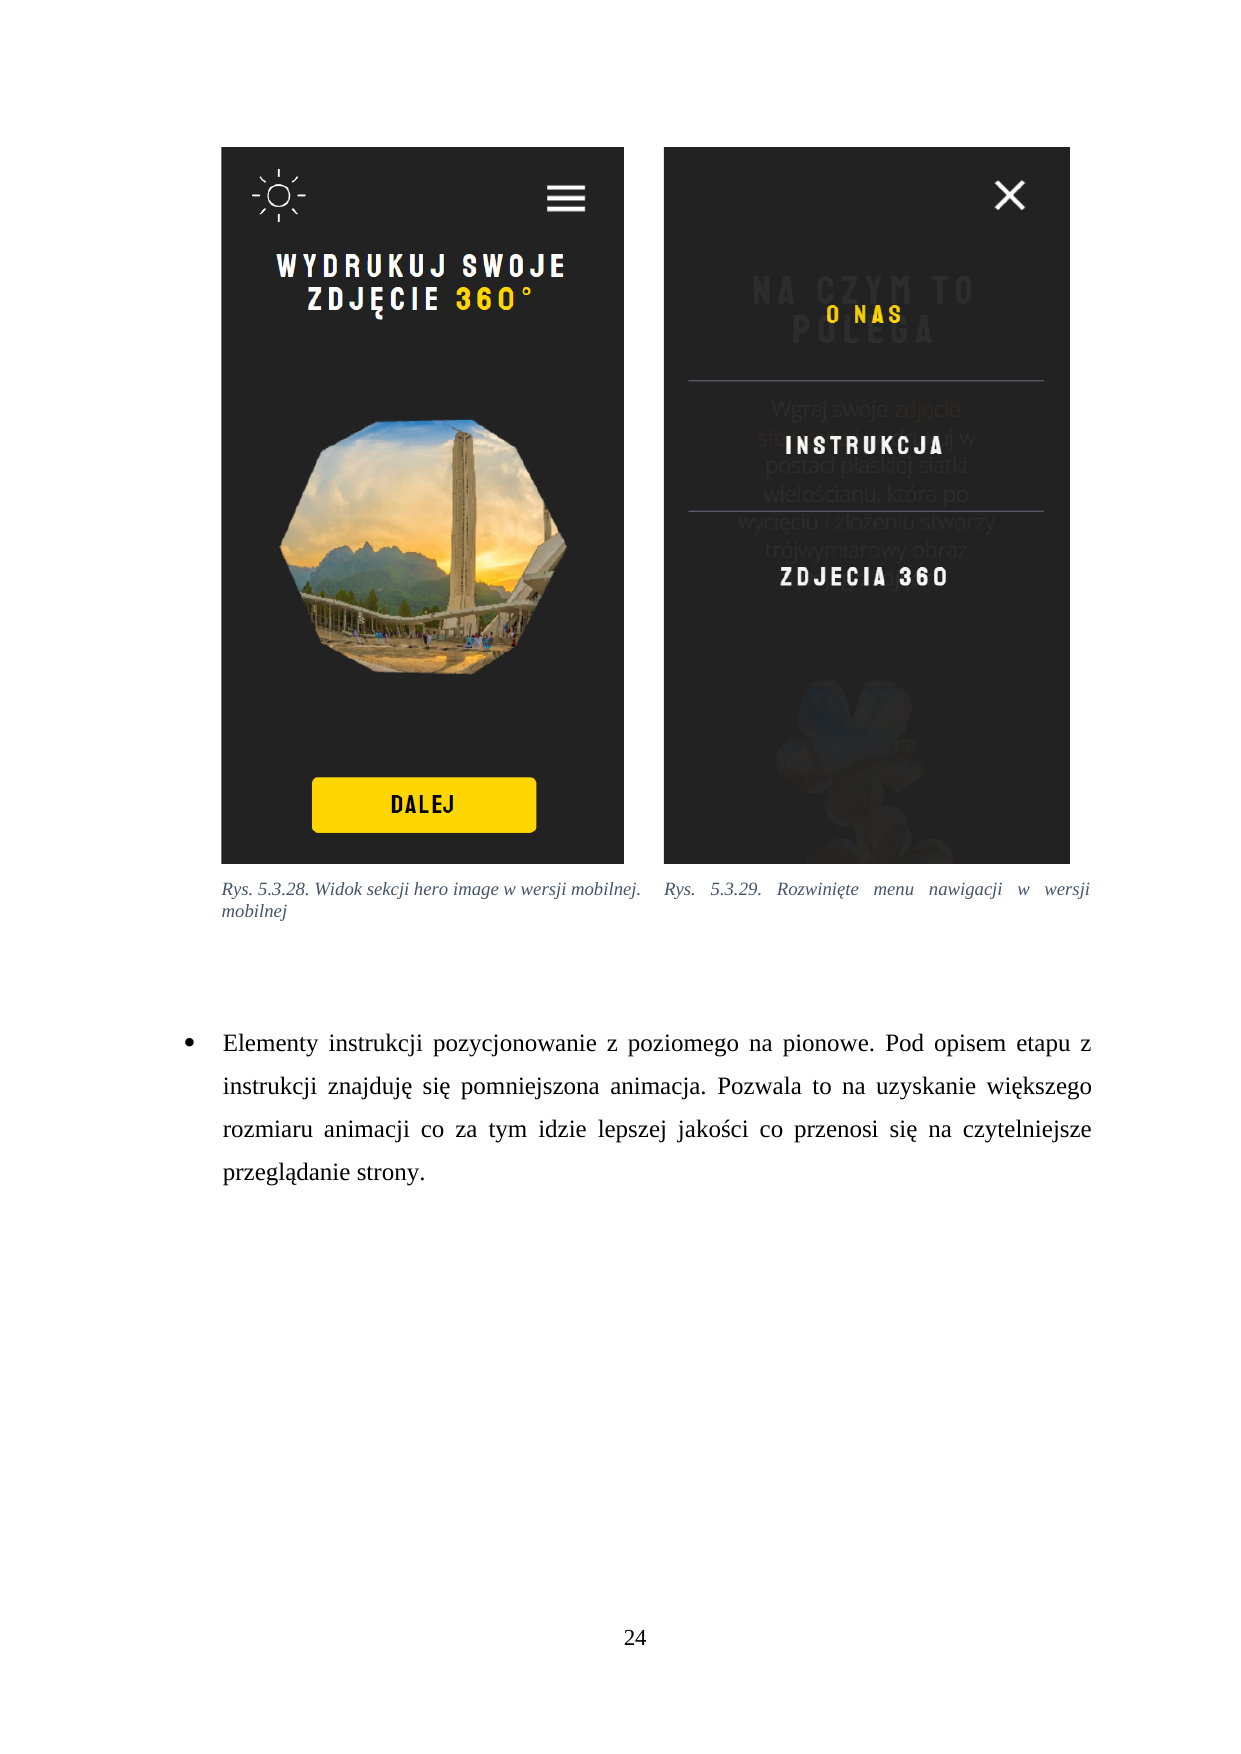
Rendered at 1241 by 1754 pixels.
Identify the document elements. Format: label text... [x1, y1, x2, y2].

picture [663, 147, 1070, 864]
picture [221, 147, 624, 864]
list Elementy instrukcji pozycjonowanie z poziomego na pionowe. Pod opisem etapu z instrukcji znajduję się pomniejszona animacja. Pozwala to na uzyskanie większego rozmiaru animacji co za tym idzie lepszej jakości co przenosi się na czytelniejsze przeglądanie strony. [185, 1028, 1093, 1186]
